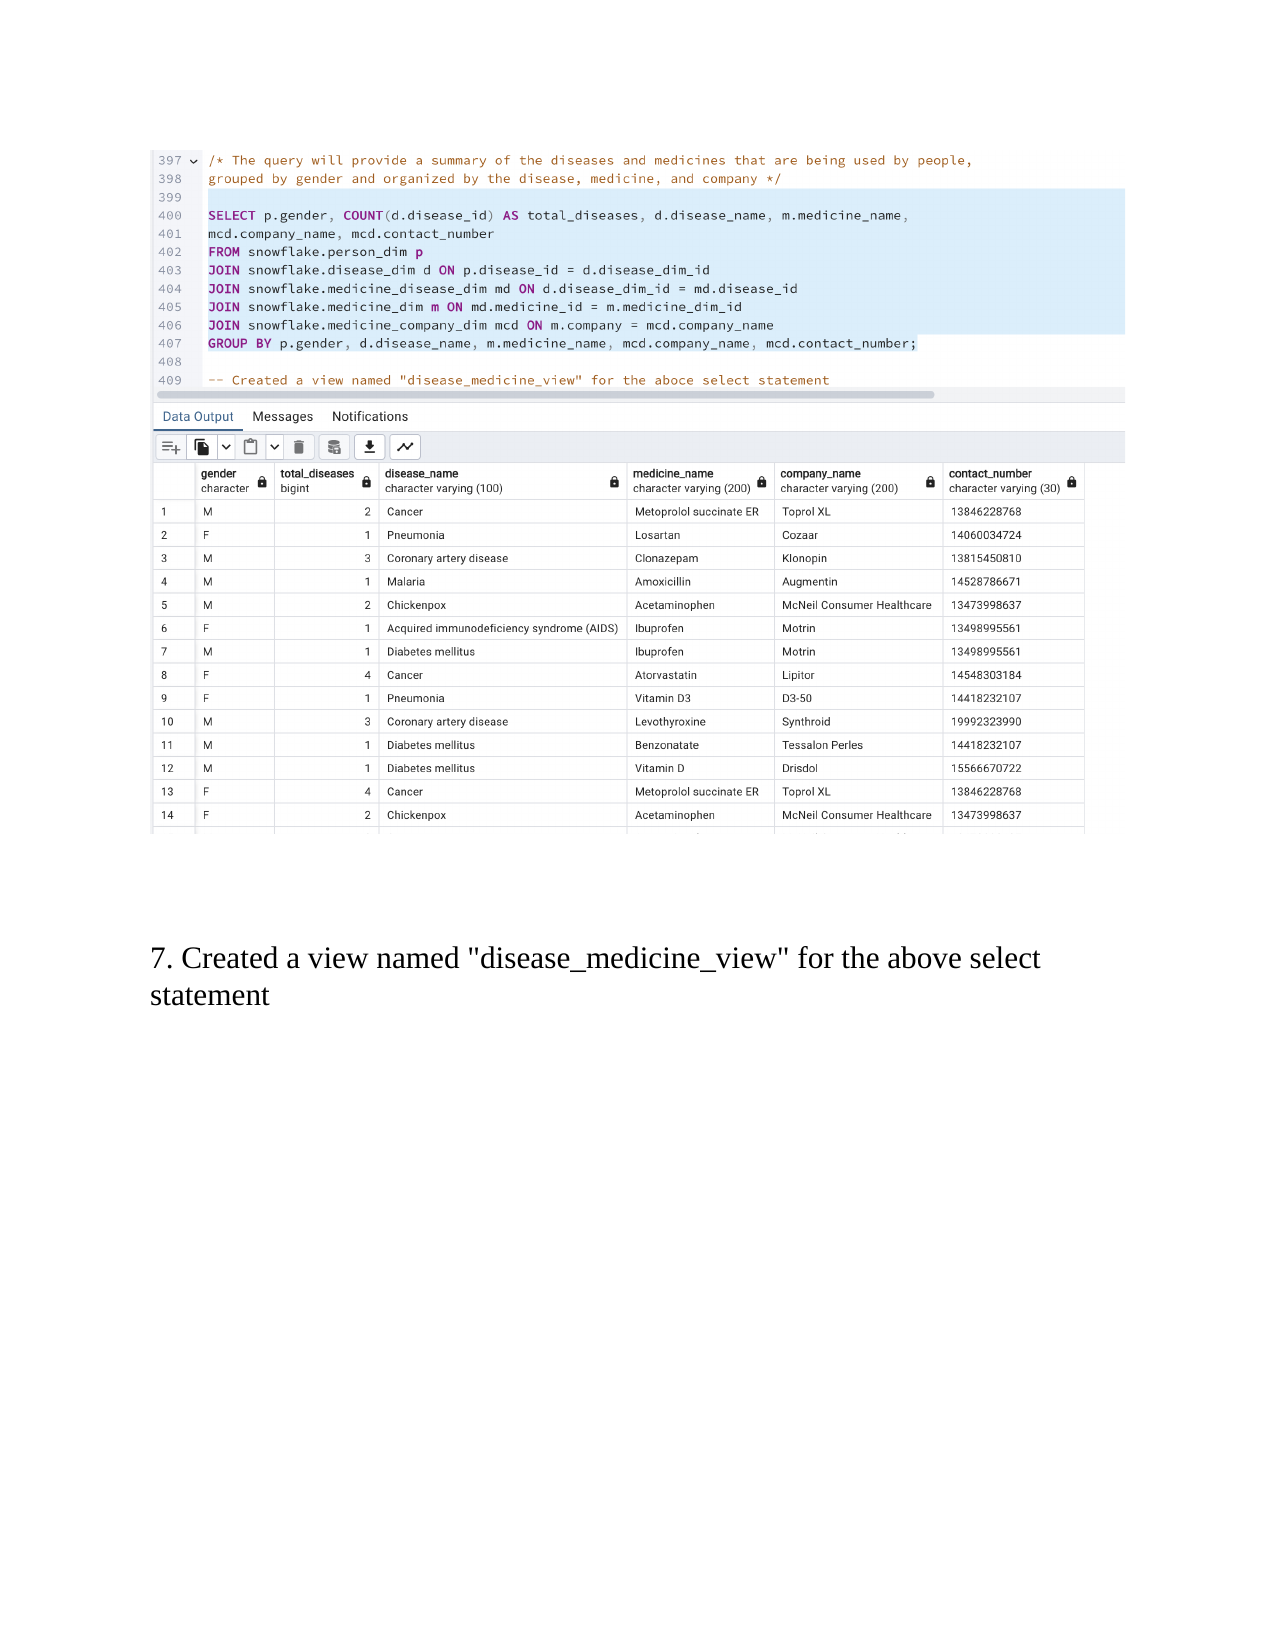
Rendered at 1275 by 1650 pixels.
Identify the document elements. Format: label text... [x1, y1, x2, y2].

picture [150, 150, 1125, 834]
text 7. Created a view named "disease_medicine_view" for the above select statement [150, 940, 1125, 1012]
